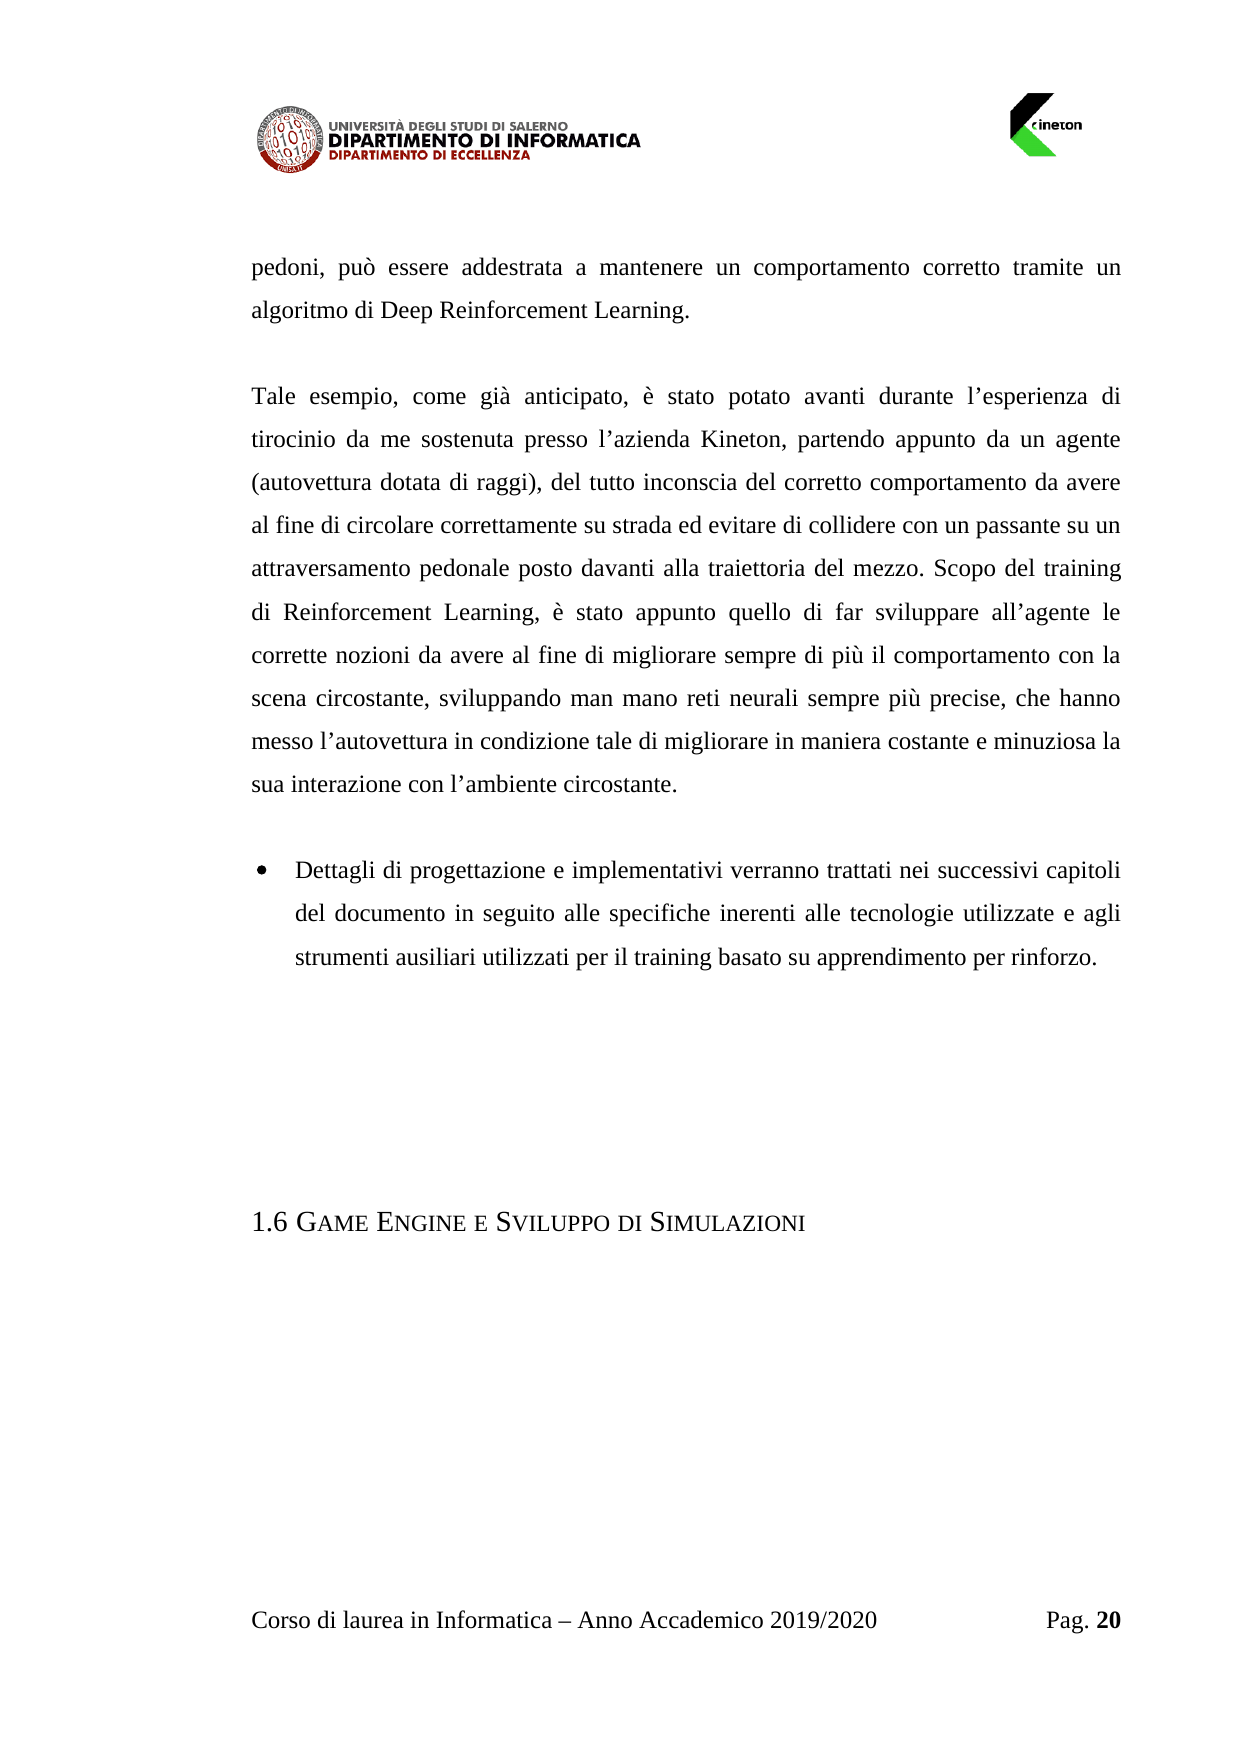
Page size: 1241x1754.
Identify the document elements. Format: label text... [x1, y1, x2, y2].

list Dettagli di progettazione e implementativi verranno trattati nei successivi capitoli del documento in seguito alle specifiche inerenti alle tecnologie utilizzate e agli strumenti ausiliari utilizzati per il training basato su apprendimento per rinforzo. [257, 855, 1122, 970]
picture [987, 73, 1102, 177]
subtitle Game Engine e Sviluppo di Simulazioni [251, 1204, 1122, 1238]
text Tale esempio, come già anticipato, è stato potato avanti durante l’esperienza di tirocinio da me sostenuta presso l’azienda Kineton, partendo appunto da un agente (autovettura dotata di raggi), del tutto inconscia del corretto comportamento da avere al fine di circolare correttamente su strada ed evitare di collidere con un passante su un attraversamento pedonale posto davanti alla traiettoria del mezzo. Scopo del training di Reinforcement Learning, è stato appunto quello di far sviluppare all’agente le corrette nozioni da avere al fine di migliorare sempre di più il comportamento con la scena circostante, sviluppando man mano reti neurali sempre più precise, che hanno messo l’autovettura in condizione tale di migliorare in maniera costante e minuziosa la sua interazione con l’ambiente circostante. [251, 381, 1122, 798]
picture [251, 102, 645, 177]
